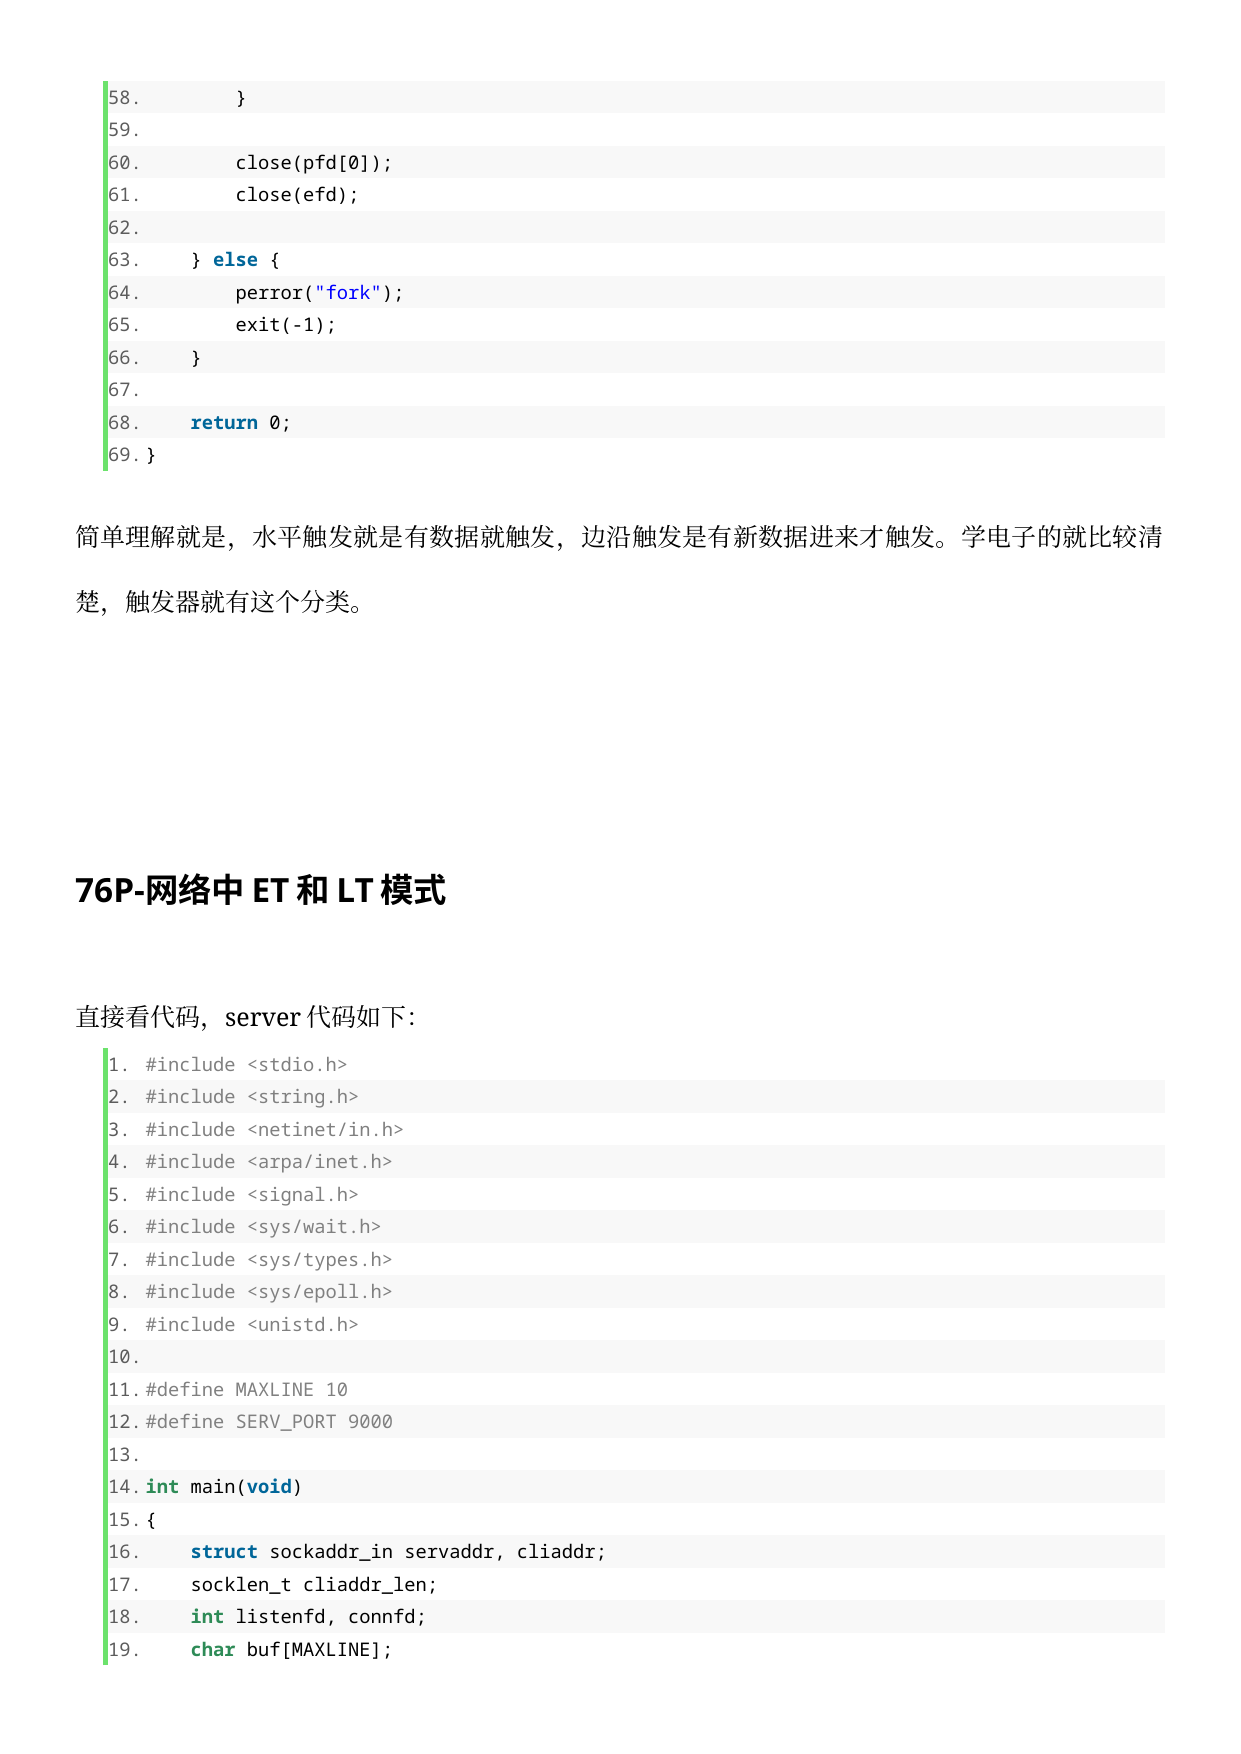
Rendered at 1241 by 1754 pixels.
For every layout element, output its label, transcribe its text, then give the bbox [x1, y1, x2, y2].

list close(efd); [108, 178, 1165, 211]
list #include <stdio.h> [108, 1048, 1165, 1080]
list #define SERV_PORT 9000 [108, 1405, 1165, 1438]
list #include <sys/epoll.h> [108, 1275, 1165, 1308]
list perror("fork"); [108, 276, 1165, 308]
list #include <sys/wait.h> [108, 1210, 1165, 1243]
list return 0; [108, 406, 1165, 438]
list close(pfd[0]); [108, 146, 1165, 178]
list #include <sys/types.h> [108, 1243, 1165, 1275]
list } [108, 81, 1165, 113]
list } [108, 438, 1165, 471]
list int main(void) [108, 1470, 1165, 1503]
list #include <arpa/inet.h> [108, 1145, 1165, 1178]
list } [108, 341, 1165, 373]
list #include <netinet/in.h> [108, 1113, 1165, 1145]
list { [108, 1503, 1165, 1535]
subtitle 76P-网络中ET和LT模式 [75, 855, 1165, 920]
list #define MAXLINE 10 [108, 1373, 1165, 1405]
list exit(-1); [108, 308, 1165, 341]
list } else { [108, 243, 1165, 276]
list #include <signal.h> [108, 1178, 1165, 1210]
list int listenfd, connfd; [108, 1600, 1165, 1633]
list struct sockaddr_in servaddr, cliaddr; [108, 1535, 1165, 1568]
list char buf[MAXLINE]; [108, 1633, 1165, 1665]
text 直接看代码，server代码如下： [75, 983, 1165, 1048]
list #include <string.h> [108, 1080, 1165, 1113]
text 简单理解就是，水平触发就是有数据就触发，边沿触发是有新数据进来才触发。学电子的就比较清楚，触发器就有这个分类。 [75, 503, 1165, 633]
list socklen_t cliaddr_len; [108, 1568, 1165, 1600]
list #include <unistd.h> [108, 1308, 1165, 1340]
